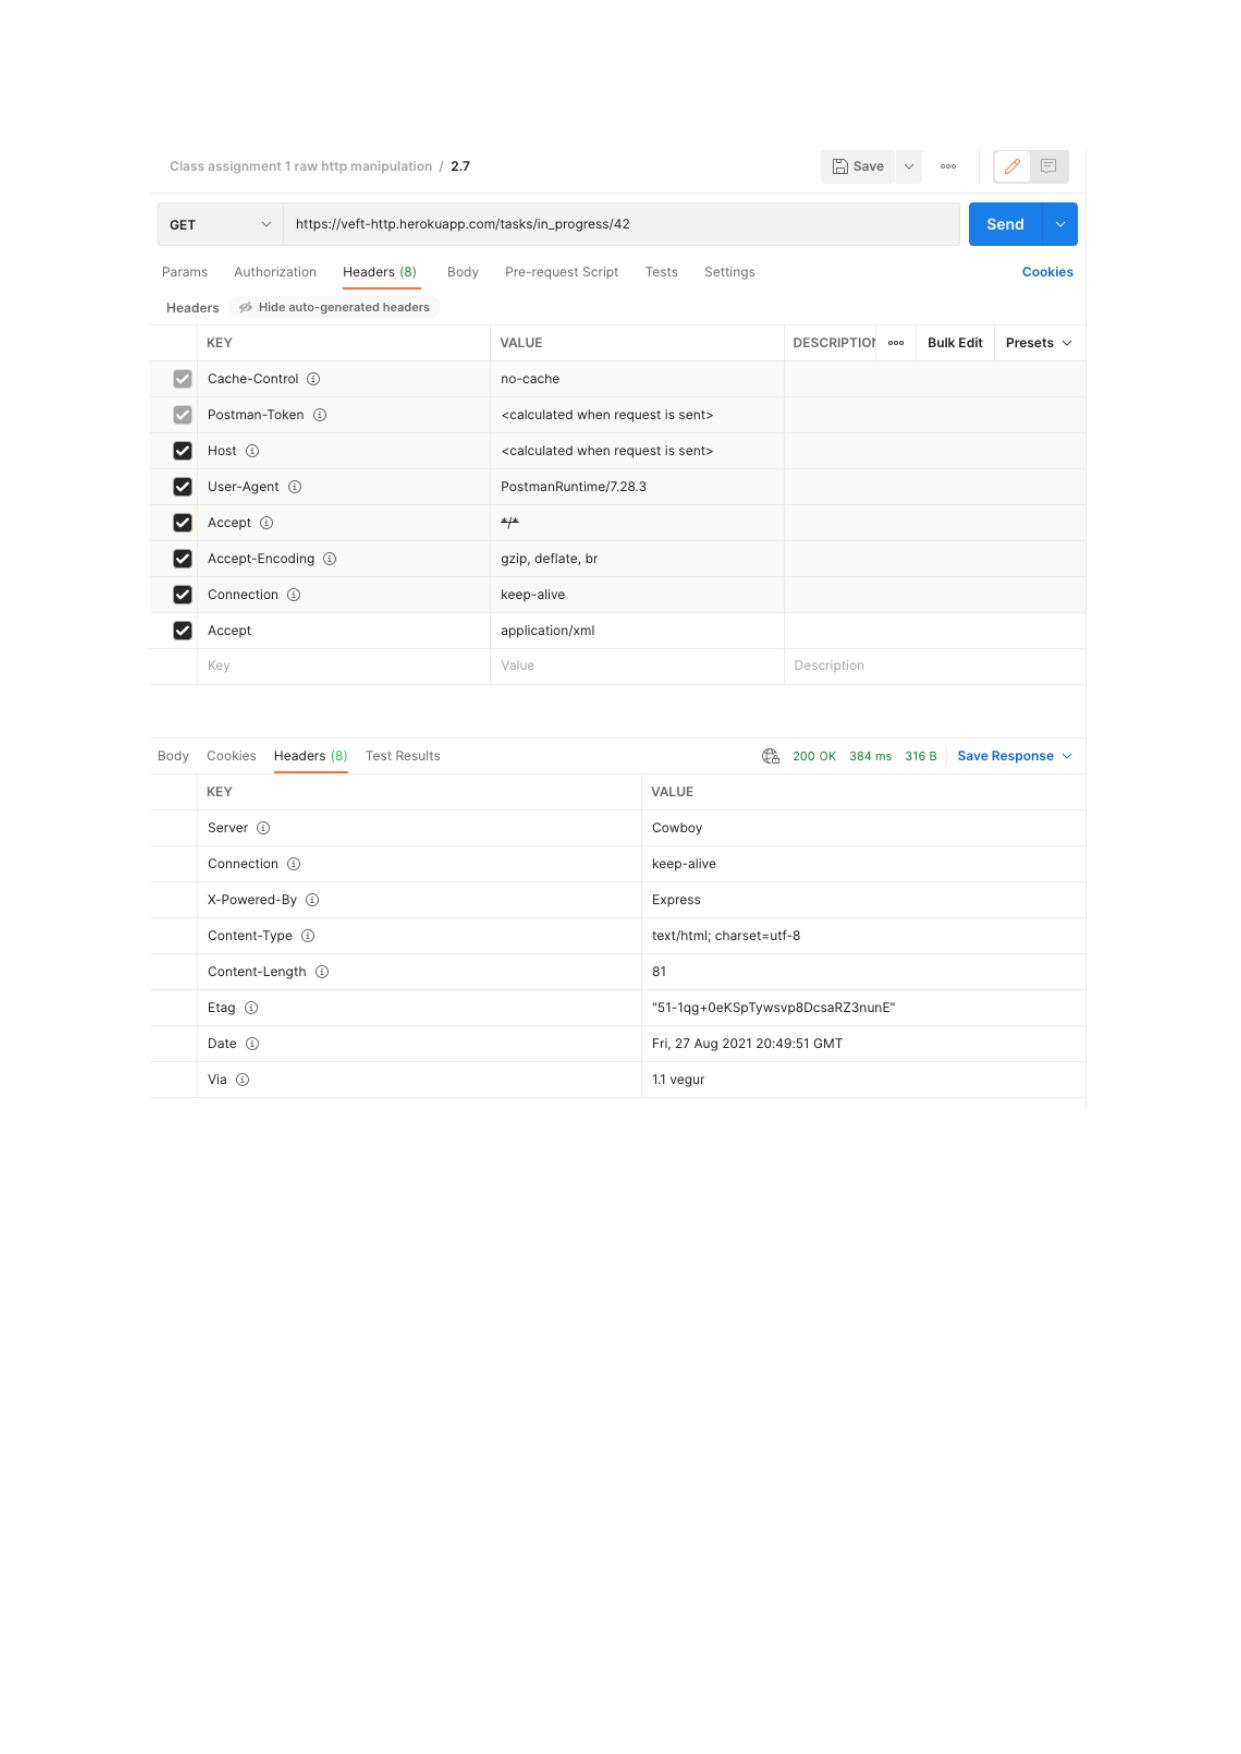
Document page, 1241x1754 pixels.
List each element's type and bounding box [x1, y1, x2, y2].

picture [150, 150, 1091, 1108]
